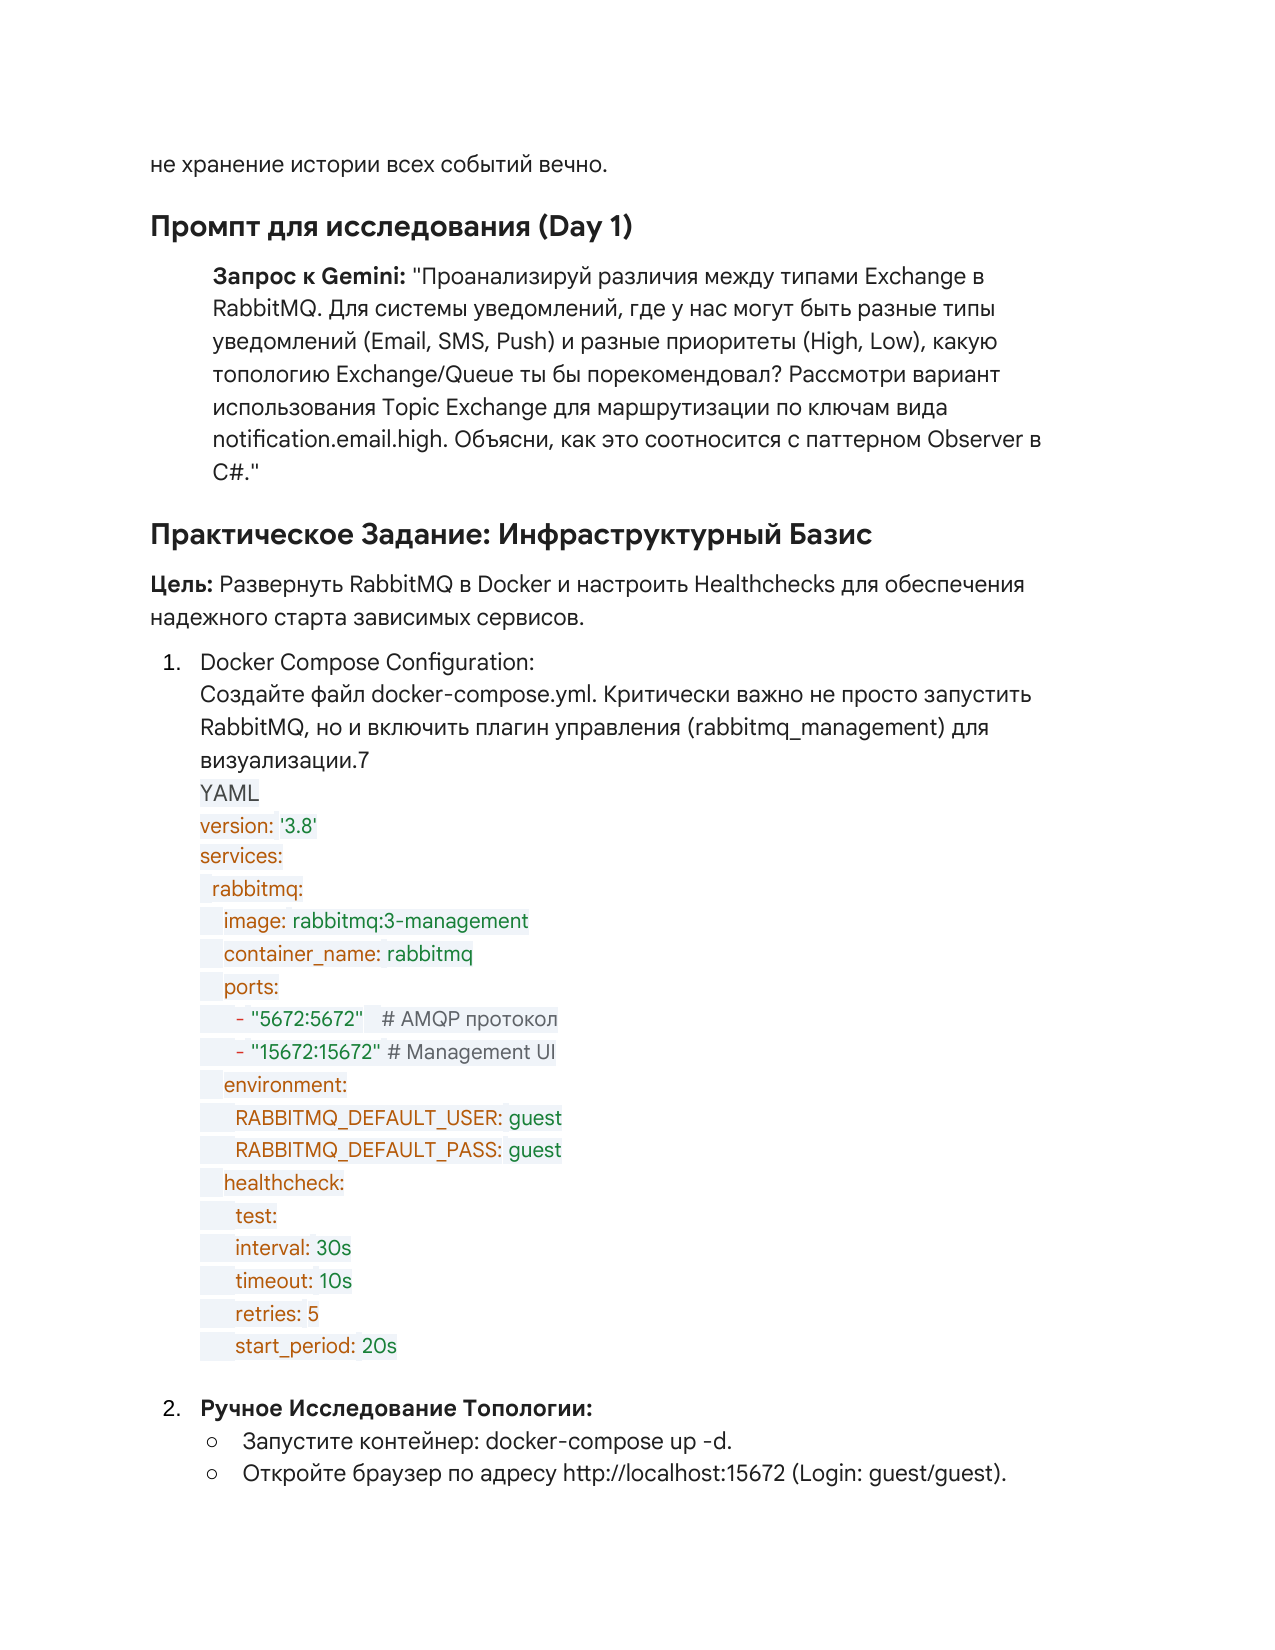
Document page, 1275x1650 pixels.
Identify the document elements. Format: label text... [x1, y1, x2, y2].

text Цель: Развернуть RabbitMQ в Docker и настроить Healthchecks для обеспечения надежного старта зависимых сервисов. [150, 570, 1125, 631]
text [150, 150, 1125, 179]
list Откройте браузер по адресу http://localhost:15672 (Login: guest/guest). [205, 1459, 1125, 1488]
list Запустите контейнер: docker-compose up -d. [205, 1427, 1125, 1456]
subtitle Промпт для исследования (Day 1) [150, 208, 1125, 244]
subtitle Практическое Задание: Инфраструктурный Базис [150, 516, 1125, 552]
text Запрос к Gemini: "Проанализируй различия между типами Exchange в RabbitMQ. Для системы уведомлений, где у нас могут быть разные типы уведомлений (Email, SMS, Push) и разные приоритеты (High, Low), какую топологию Exchange/Queue ты бы порекомендовал? Рассмотри вариант использования Topic Exchange для маршрутизации по ключам вида notification.email.high. Объясни, как это соотносится с паттерном Observer в C#." [212, 262, 1062, 487]
list Ручное Исследование Топологии: [162, 1394, 1125, 1423]
list Docker Compose Configuration: Создайте файл docker-compose.yml. Критически важно не просто запустить RabbitMQ, но и включить плагин управления (rabbitmq_management) для визуализации.7 YAML version: '3.8' services: rabbitmq: image: rabbitmq:3-management container_name: rabbitmq ports: - "5672:5672" # AMQP протокол - "15672:15672" # Management UI environment: RABBITMQ_DEFAULT_USER: guest RABBITMQ_DEFAULT_PASS: guest healthcheck: test: interval: 30s timeout: 10s retries: 5 start_period: 20s [162, 648, 1125, 1391]
